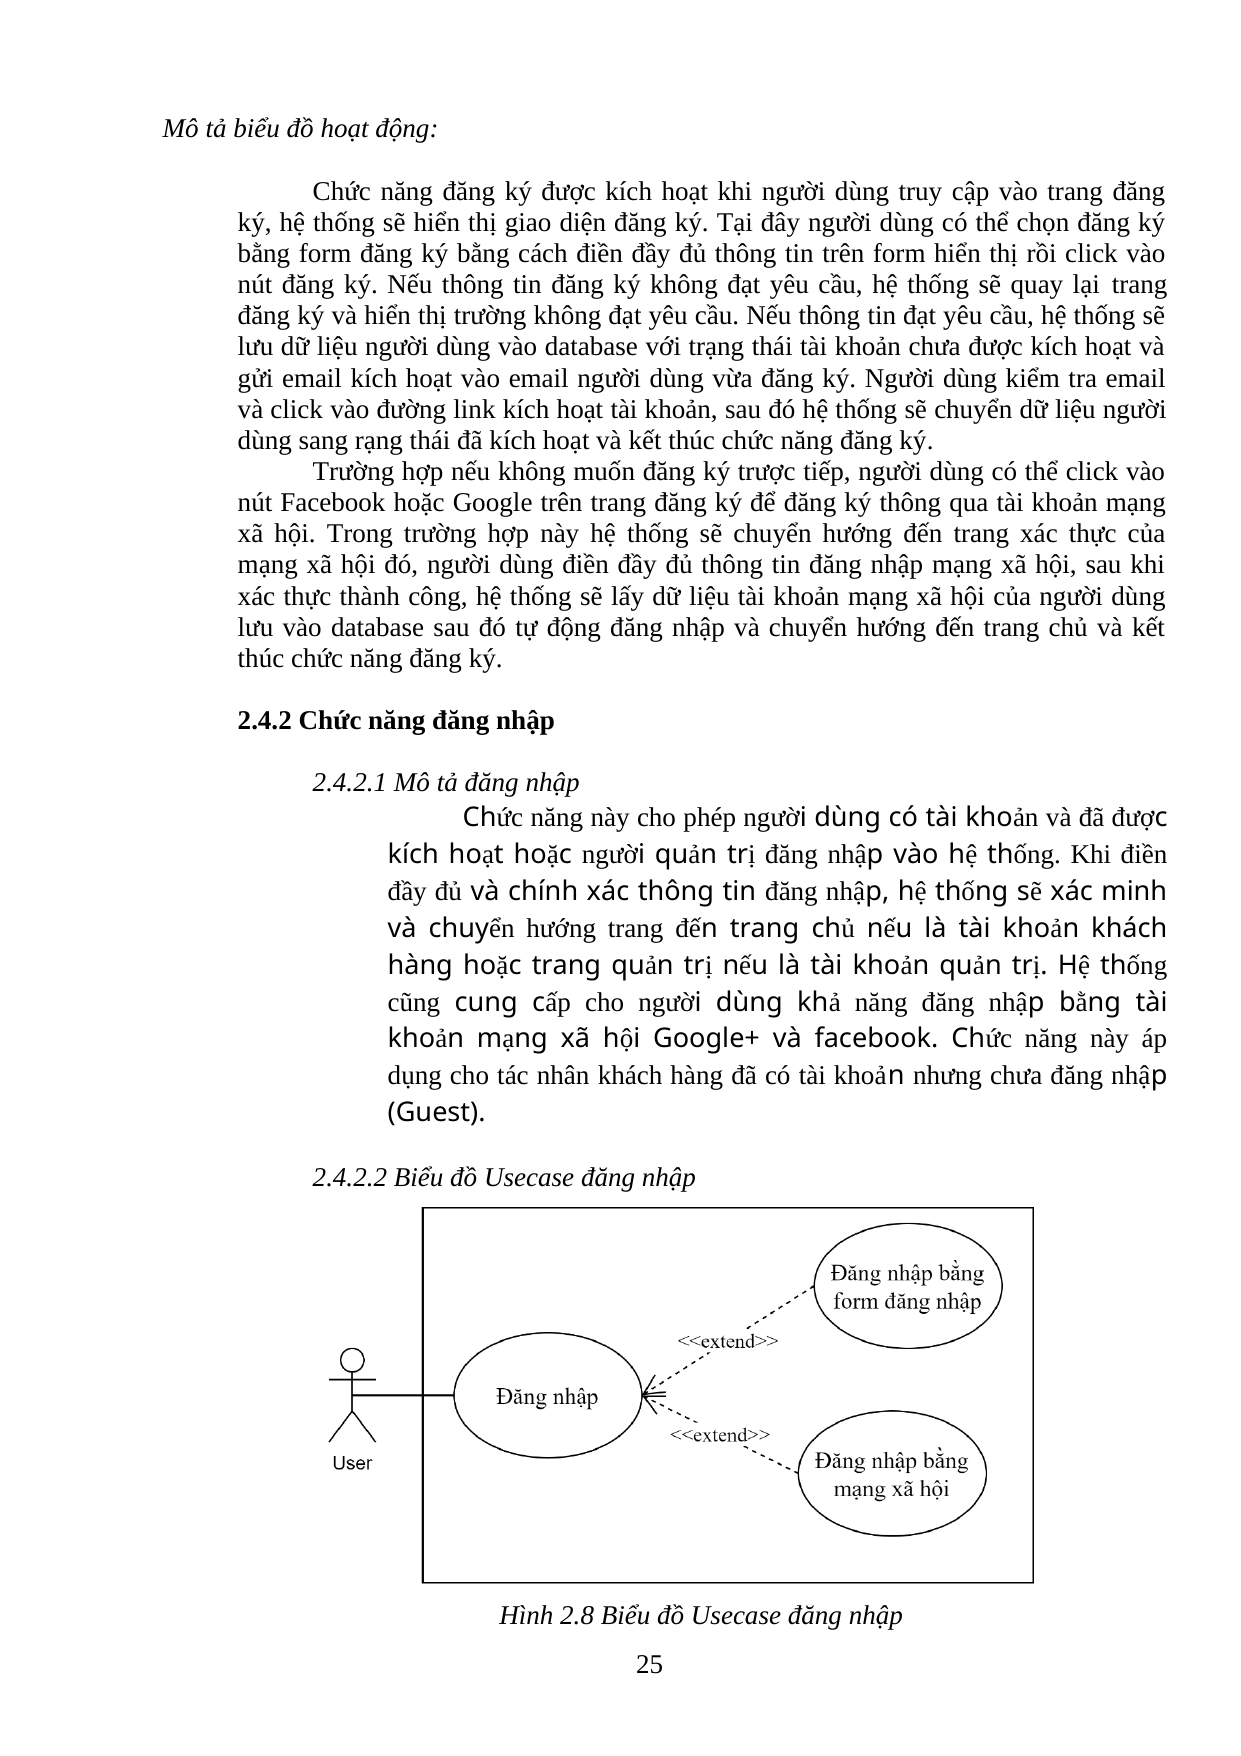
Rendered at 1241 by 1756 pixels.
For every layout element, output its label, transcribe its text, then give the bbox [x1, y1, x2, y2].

picture [312, 1191, 1050, 1599]
text 2.4.2.1 Mô tả đăng nhập [162, 767, 1167, 798]
text 2.4.2.2 Biểu đồ Usecase đăng nhập [162, 1161, 1167, 1192]
text Chức năng đăng ký được kích hoạt khi người dùng truy cập vào trang đăng ký, hệ thống sẽ hiển thị giao diện đăng ký. Tại đây người dùng có thể chọn đăng ký bằng form đăng ký bằng cách điền đầy đủ thông tin trên form hiển thị rồi click vào nút đăng ký. Nếu thông tin đăng ký không đạt yêu cầu, hệ thống sẽ quay lại trang đăng ký và hiển thị trường không đạt yêu cầu. Nếu thông tin đạt yêu cầu, hệ thống sẽ lưu dữ liệu người dùng vào database với trạng thái tài khoản chưa được kích hoạt và gửi email kích hoạt vào email người dùng vừa đăng ký. Người dùng kiểm tra email và click vào đường link kích hoạt tài khoản, sau đó hệ thống sẽ chuyển dữ liệu người dùng sang rạng thái đã kích hoạt và kết thúc chức năng đăng ký. [237, 175, 1167, 455]
text Trường hợp nếu không muốn đăng ký trược tiếp, người dùng có thể click vào nút Facebook hoặc Google trên trang đăng ký để đăng ký thông qua tài khoản mạng xã hội. Trong trường hợp này hệ thống sẽ chuyển hướng đến trang xác thực của mạng xã hội đó, người dùng điền đầy đủ thông tin đăng nhập mạng xã hội, sau khi xác thực thành công, hệ thống sẽ lấy dữ liệu tài khoản mạng xã hội của người dùng lưu vào database sau đó tự động đăng nhập và chuyển hướng đến trang chủ và kết thúc chức năng đăng ký. [237, 455, 1167, 673]
text Mô tả biểu đồ hoạt động: [162, 112, 1167, 144]
text Chức năng này cho phép người dùng có tài khoản và đã được kích hoạt hoặc người quản trị đăng nhập vào hệ thống. Khi điền đầy đủ và chính xác thông tin đăng nhập, hệ thống sẽ xác minh và chuyển hướng trang đến trang chủ nếu là tài khoản khách hàng hoặc trang quản trị nếu là tài khoản quản trị. Hệ thống cũng cung cấp cho người dùng khả năng đăng nhập bằng tài khoản mạng xã hội Google+ và facebook. Chức năng này áp dụng cho tác nhân khách hàng đã có tài khoản nhưng chưa đăng nhập (Guest). [387, 798, 1167, 1129]
text Hình 2.8 Biểu đồ Usecase đăng nhập [162, 1599, 1167, 1630]
text 2.4.2 Chức năng đăng nhập [162, 704, 1167, 735]
